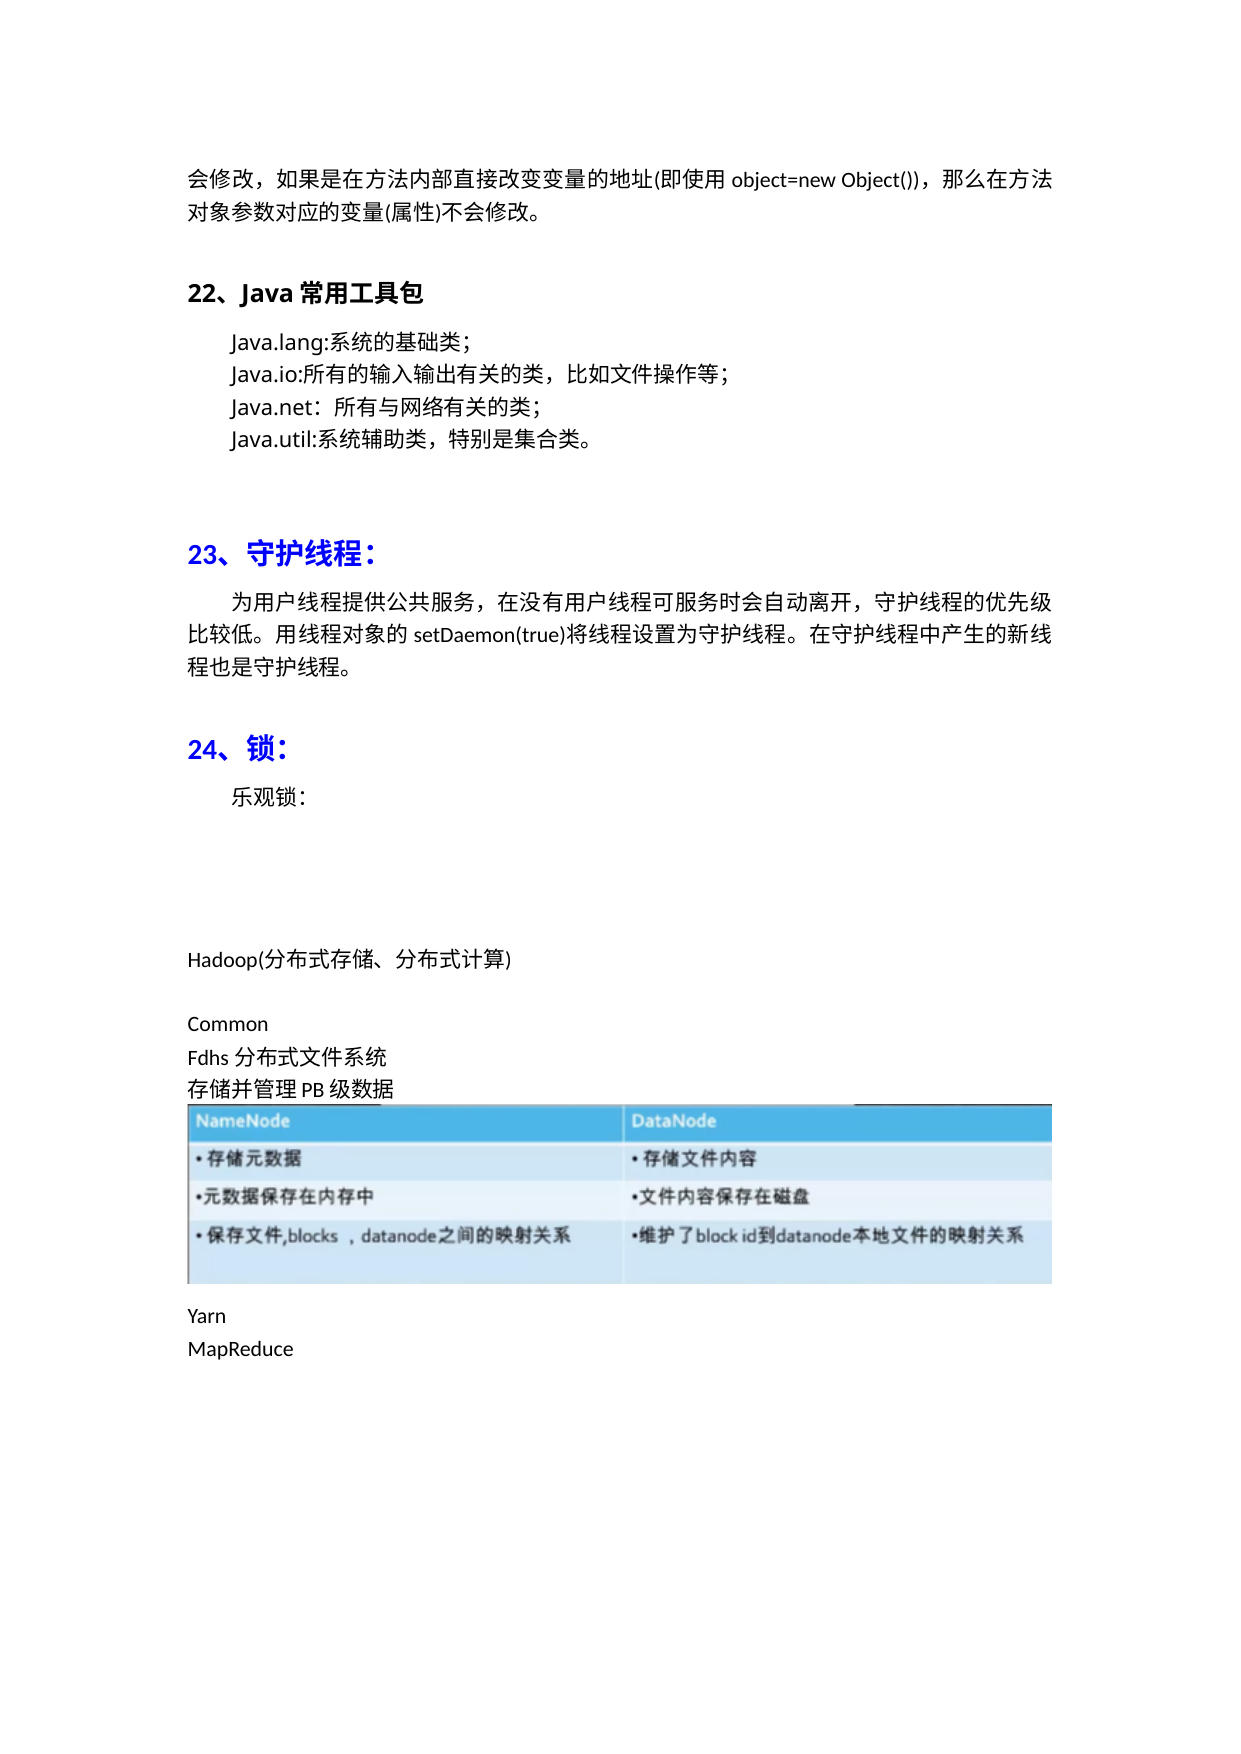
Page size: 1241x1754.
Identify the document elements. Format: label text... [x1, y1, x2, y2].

list Java.net：所有与网络有关的类； [187, 389, 1053, 422]
text 24、锁： [187, 714, 1053, 779]
list Java.lang:系统的基础类； [187, 324, 1053, 357]
list Java.io:所有的输入输出有关的类，比如文件操作等； [187, 357, 1053, 389]
list Java.util:系统辅助类，特别是集合类。 [187, 422, 1053, 454]
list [187, 162, 1053, 227]
text 23、守护线程： [187, 519, 1053, 584]
picture [187, 1104, 1052, 1284]
text 为用户线程提供公共服务，在没有用户线程可服务时会自动离开，守护线程的优先级比较低。用线程对象的setDaemon(true)将线程设置为守护线程。在守护线程中产生的新线程也是守护线程。 [187, 584, 1053, 682]
text 乐观锁： [187, 779, 1053, 812]
text 存储并管理PB级数据 [187, 1072, 1053, 1104]
list 22、Java常用工具包 [187, 259, 1053, 324]
text Yarn [187, 1299, 1053, 1332]
text Hadoop(分布式存储、分布式计算) [187, 942, 1053, 974]
text MapReduce [187, 1332, 1053, 1364]
text Fdhs 分布式文件系统 [187, 1039, 1053, 1072]
text Common [187, 1007, 1053, 1039]
